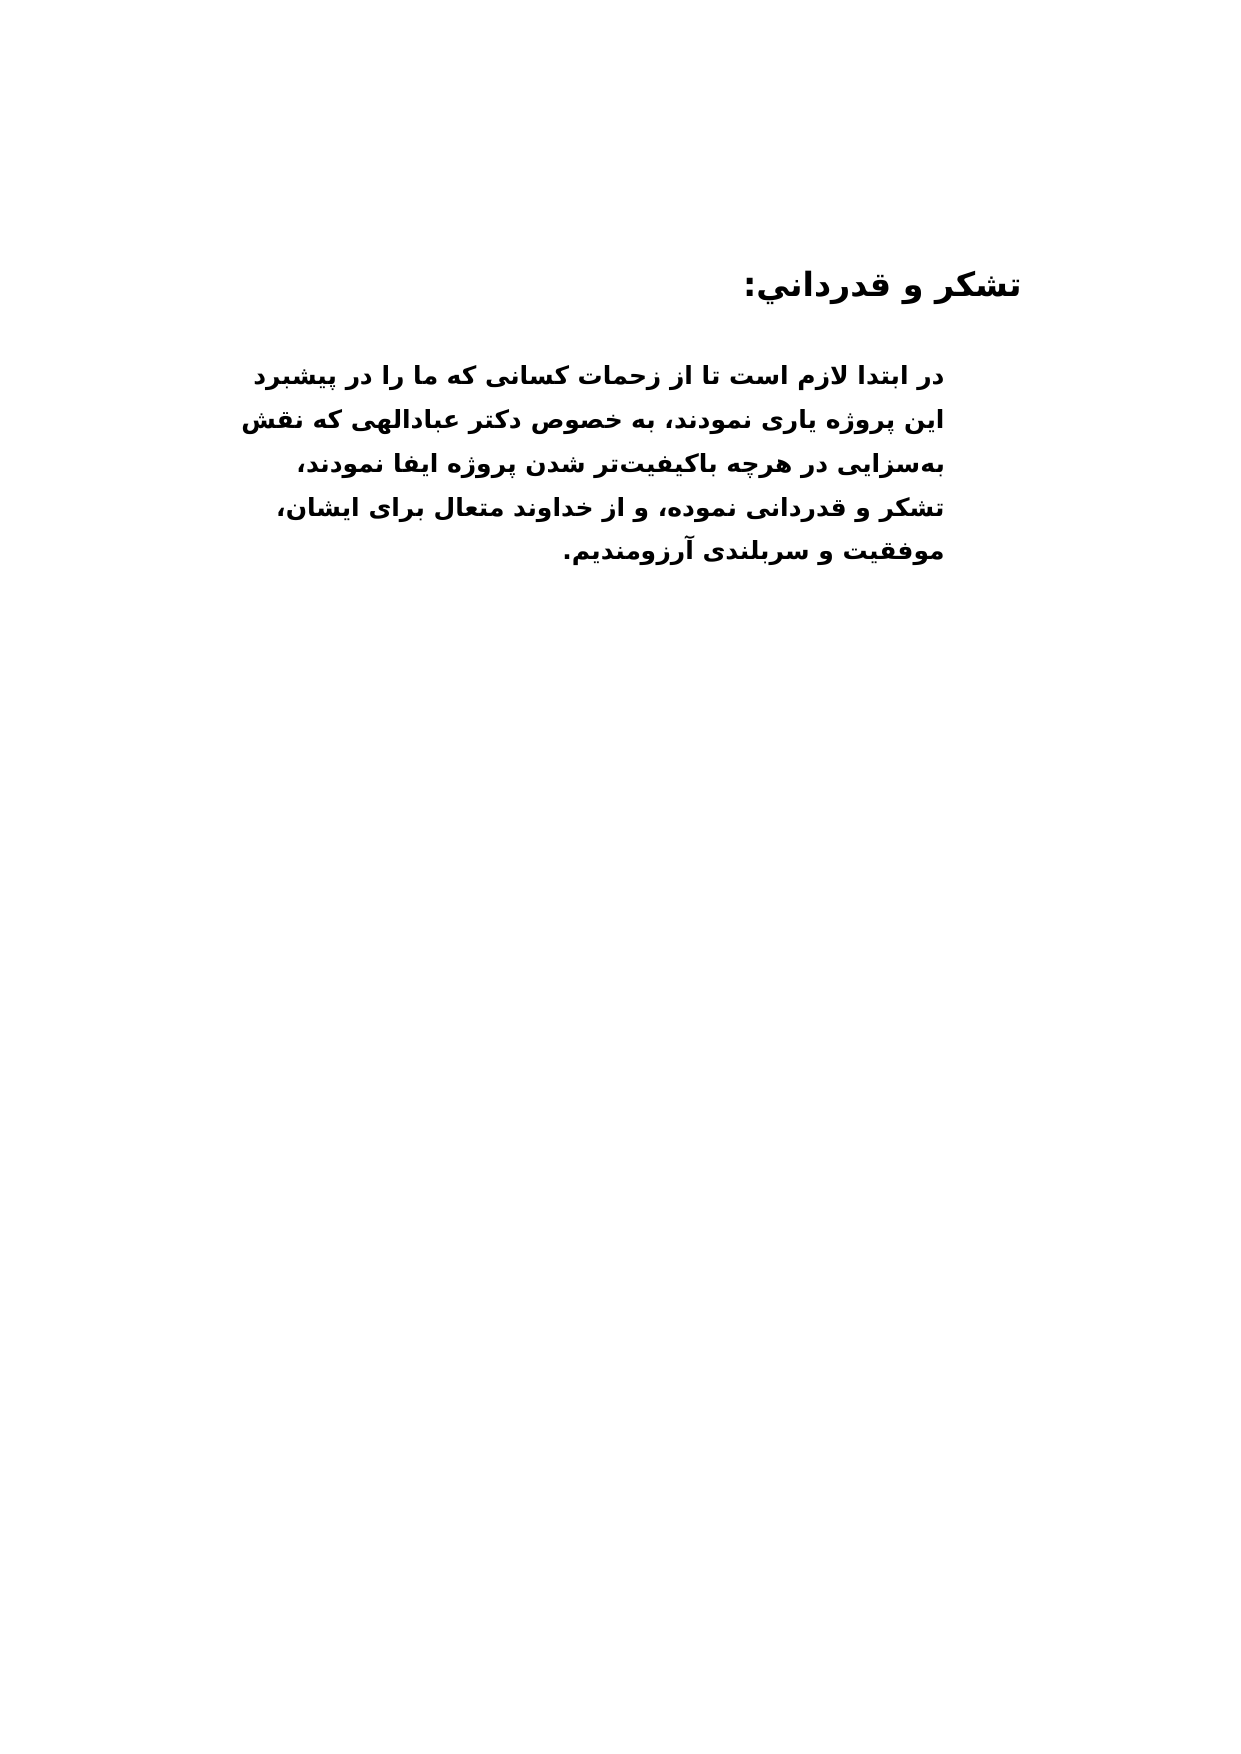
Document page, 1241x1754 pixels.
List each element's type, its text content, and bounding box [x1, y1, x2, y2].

title تشكر و قدرداني: [118, 266, 1063, 305]
text در ابتدا لازم است تا از زحمات کسانی که ما را در پیشبرد این پروژه یاری نمودند، به خصوص دکتر عبادالهی که نقش به‌سزایی در هرچه باکیفیت‌تر شدن پروژه ایفا نمودند، تشکر و قدردانی نموده، و از خداوند متعال برای ایشان، موفقیت و سربلندی آرزومندیم. [236, 362, 945, 566]
